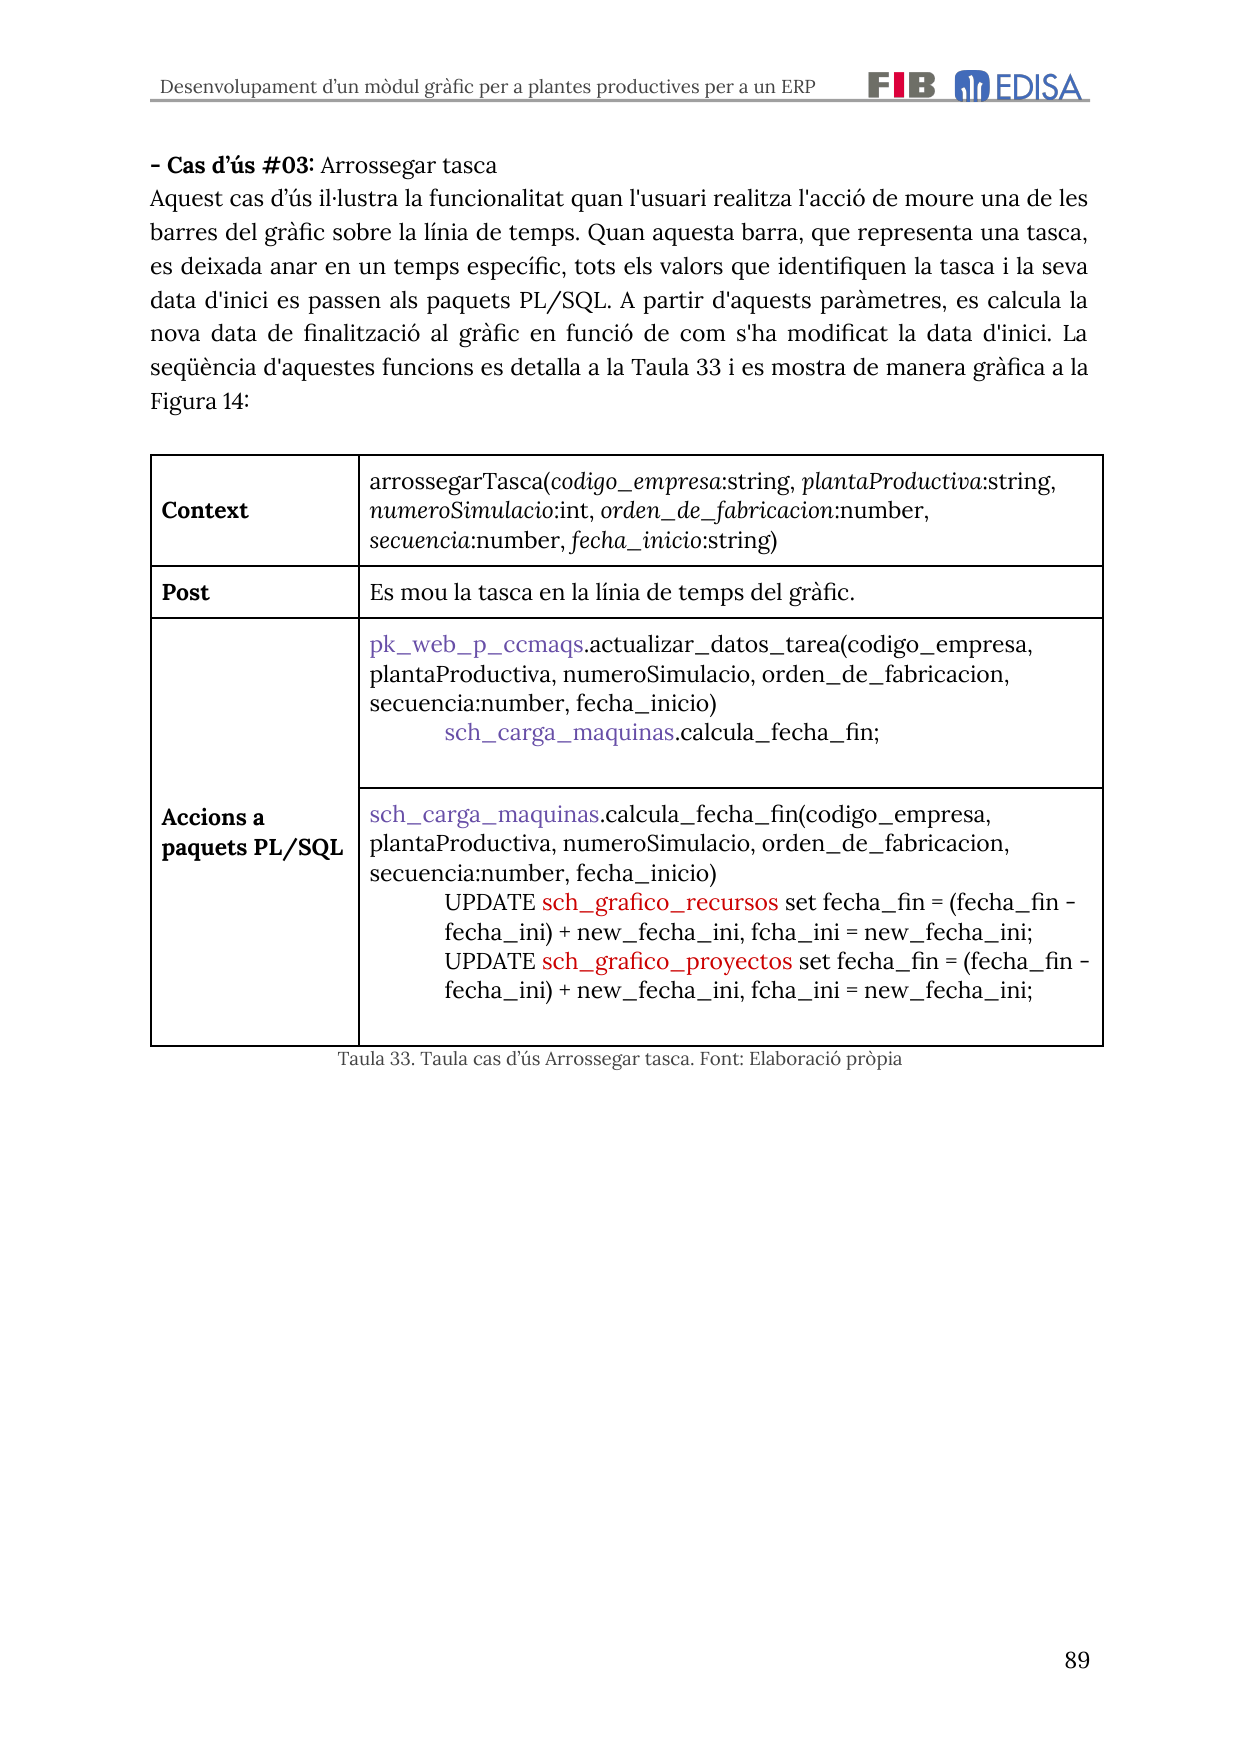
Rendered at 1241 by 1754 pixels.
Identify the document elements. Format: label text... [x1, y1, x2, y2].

picture [857, 70, 938, 102]
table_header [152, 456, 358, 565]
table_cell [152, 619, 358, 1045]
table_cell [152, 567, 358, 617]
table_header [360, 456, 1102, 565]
text Aquest cas d’ús il·lustra la funcionalitat quan l'usuari realitza l'acció de moure una de les barres del gràfic sobre la línia de temps. Quan aquesta barra, que representa una tasca, es deixada anar en un temps específic, tots els valors que identifiquen la tasca i la seva data d'inici es passen als paquets PL/SQL. A partir d'aquests paràmetres, es calcula la nova data de finalització al gràfic en funció de com s'ha modificat la data d'inici. La seqüència d'aquestes funcions es detalla a la Taula 33 i es mostra de manera gràfica a la Figura 14: [150, 184, 1090, 416]
text - Cas d’ús #03: Arrossegar tasca [150, 150, 1090, 179]
picture [954, 70, 1082, 102]
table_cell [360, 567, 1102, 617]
text Taula 33. Taula cas d’ús Arrossegar tasca. Font: Elaboració pròpia [150, 1047, 1090, 1071]
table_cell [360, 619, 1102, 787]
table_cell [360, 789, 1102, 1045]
